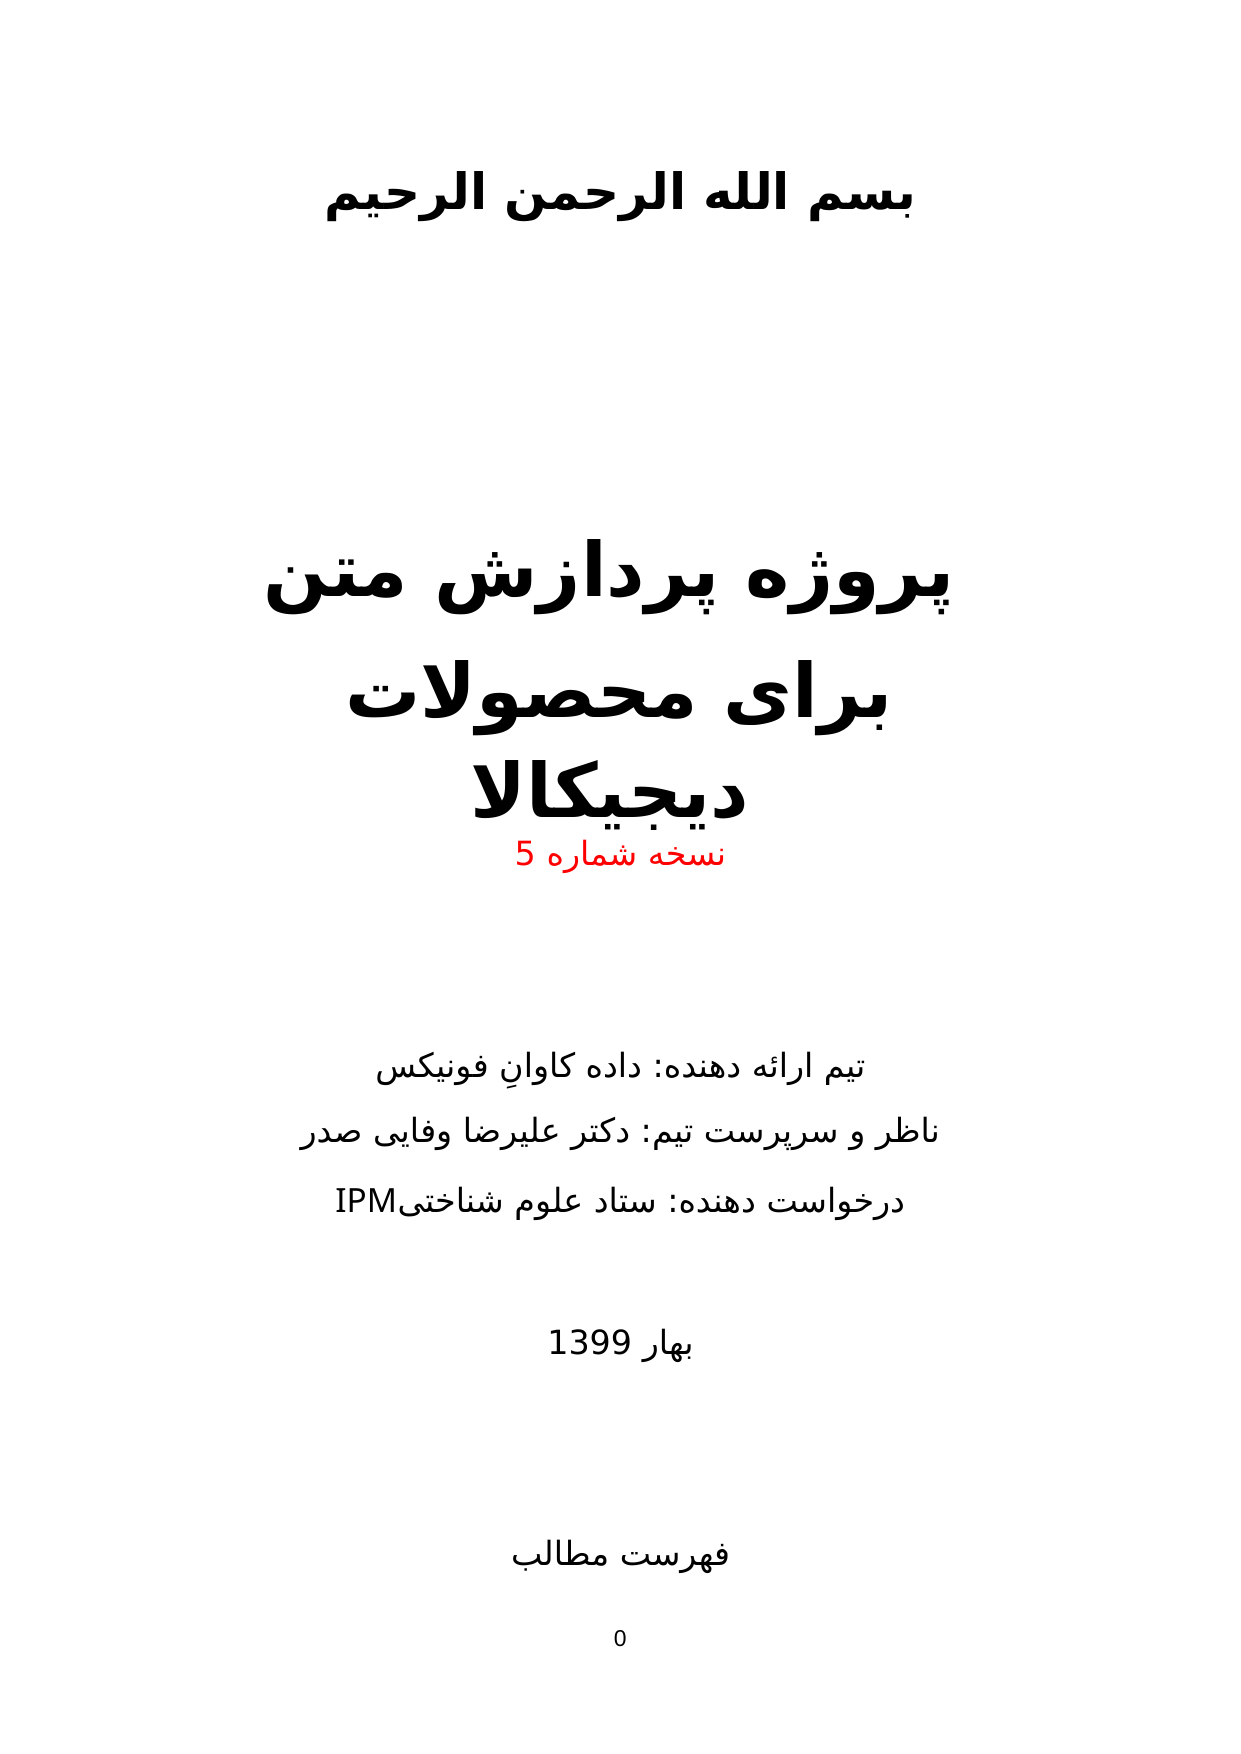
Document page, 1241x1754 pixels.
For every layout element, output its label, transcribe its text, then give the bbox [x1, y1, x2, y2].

text بهار 1399 [150, 1323, 1090, 1362]
text بسم الله الرحمن الرحیم [150, 163, 1090, 221]
text ناظر و سرپرست تیم: دکتر علیرضا وفایی صدر [150, 1112, 1090, 1151]
text نسخه شماره 5 [150, 835, 1090, 874]
text فهرست مطالب [150, 1535, 1090, 1573]
text تیم ارائه دهنده: داده کاوانِ فونیکس [150, 1046, 1090, 1085]
text IPMدرخواست دهنده: ستاد علوم شناختی [150, 1177, 1090, 1223]
